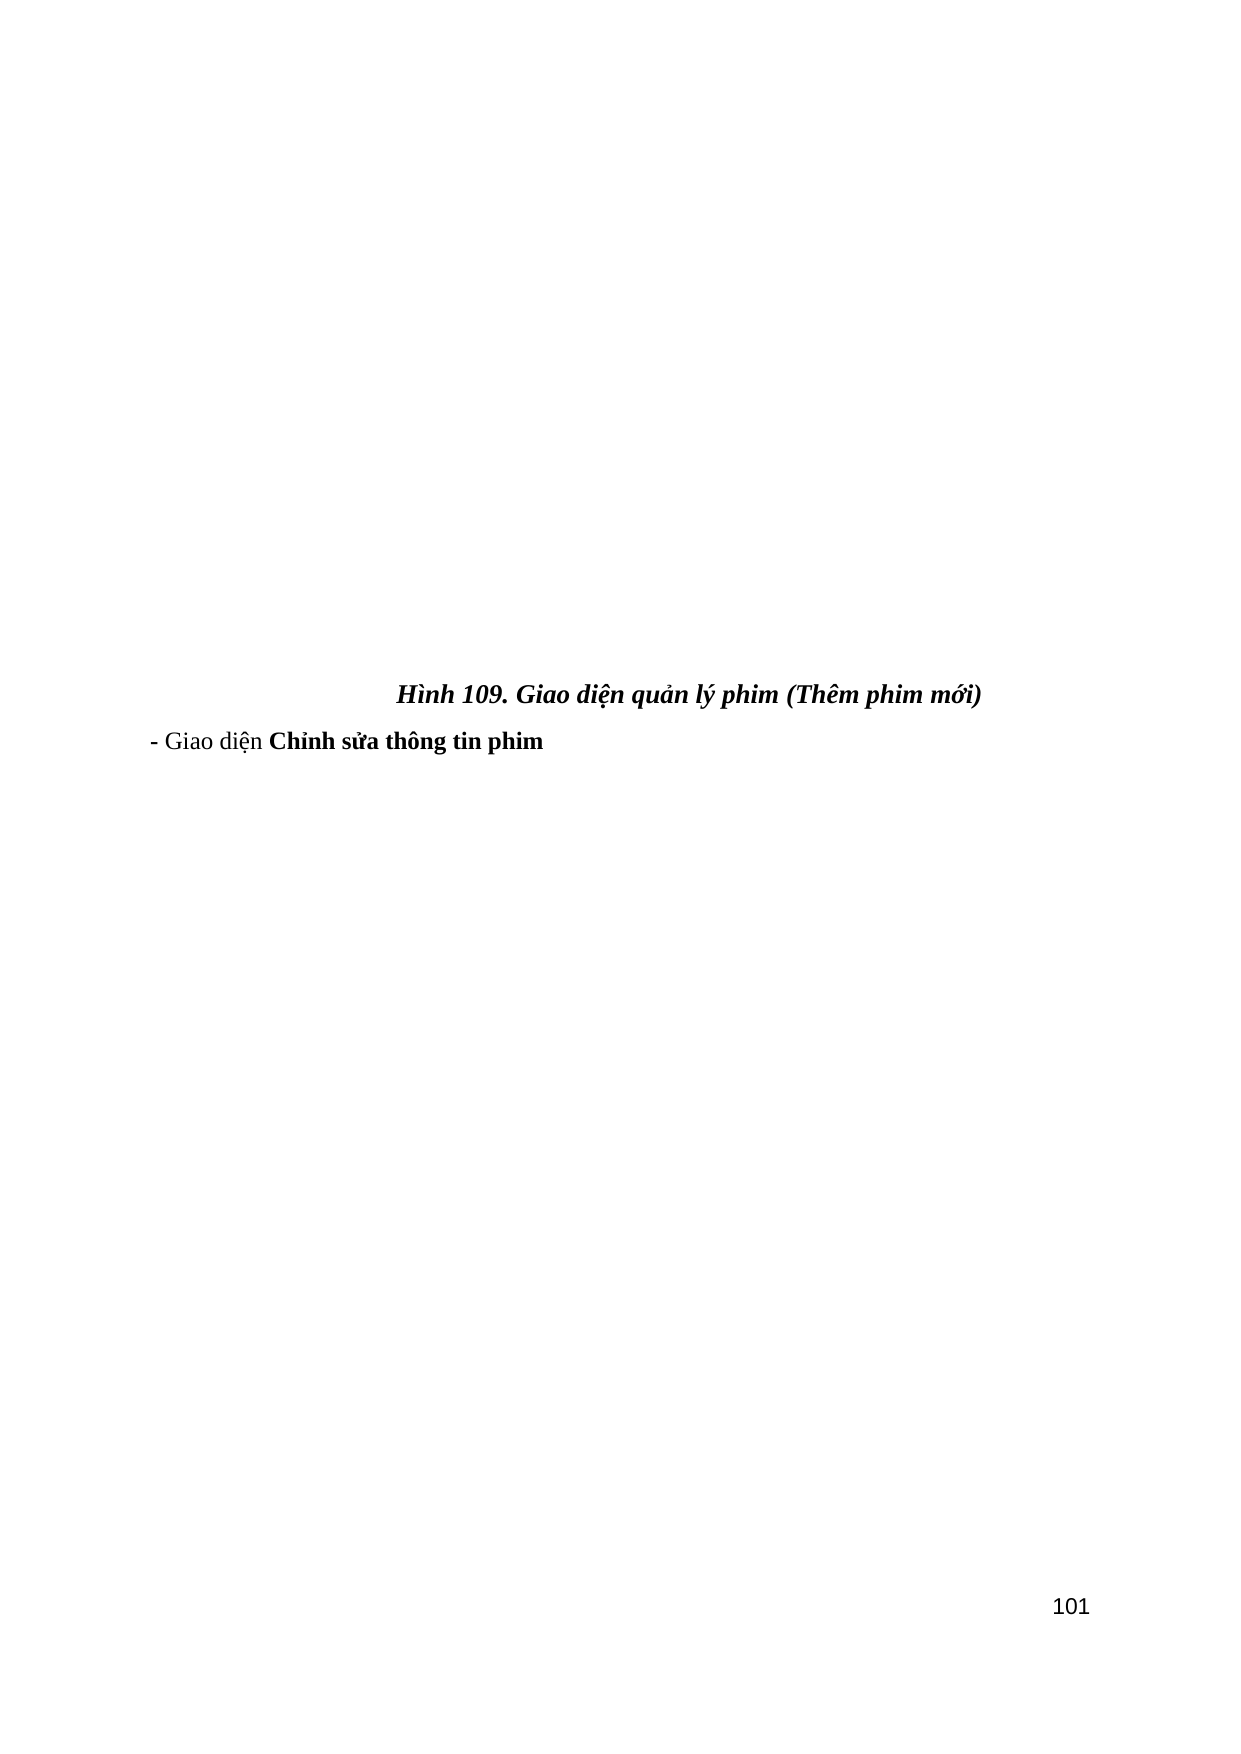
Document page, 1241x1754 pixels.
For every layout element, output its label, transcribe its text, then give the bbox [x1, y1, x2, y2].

text - Giao diện Chỉnh sửa thông tin phim [150, 726, 1090, 755]
text Hình 109. Giao diện quản lý phim (Thêm phim mới) [291, 678, 1090, 709]
